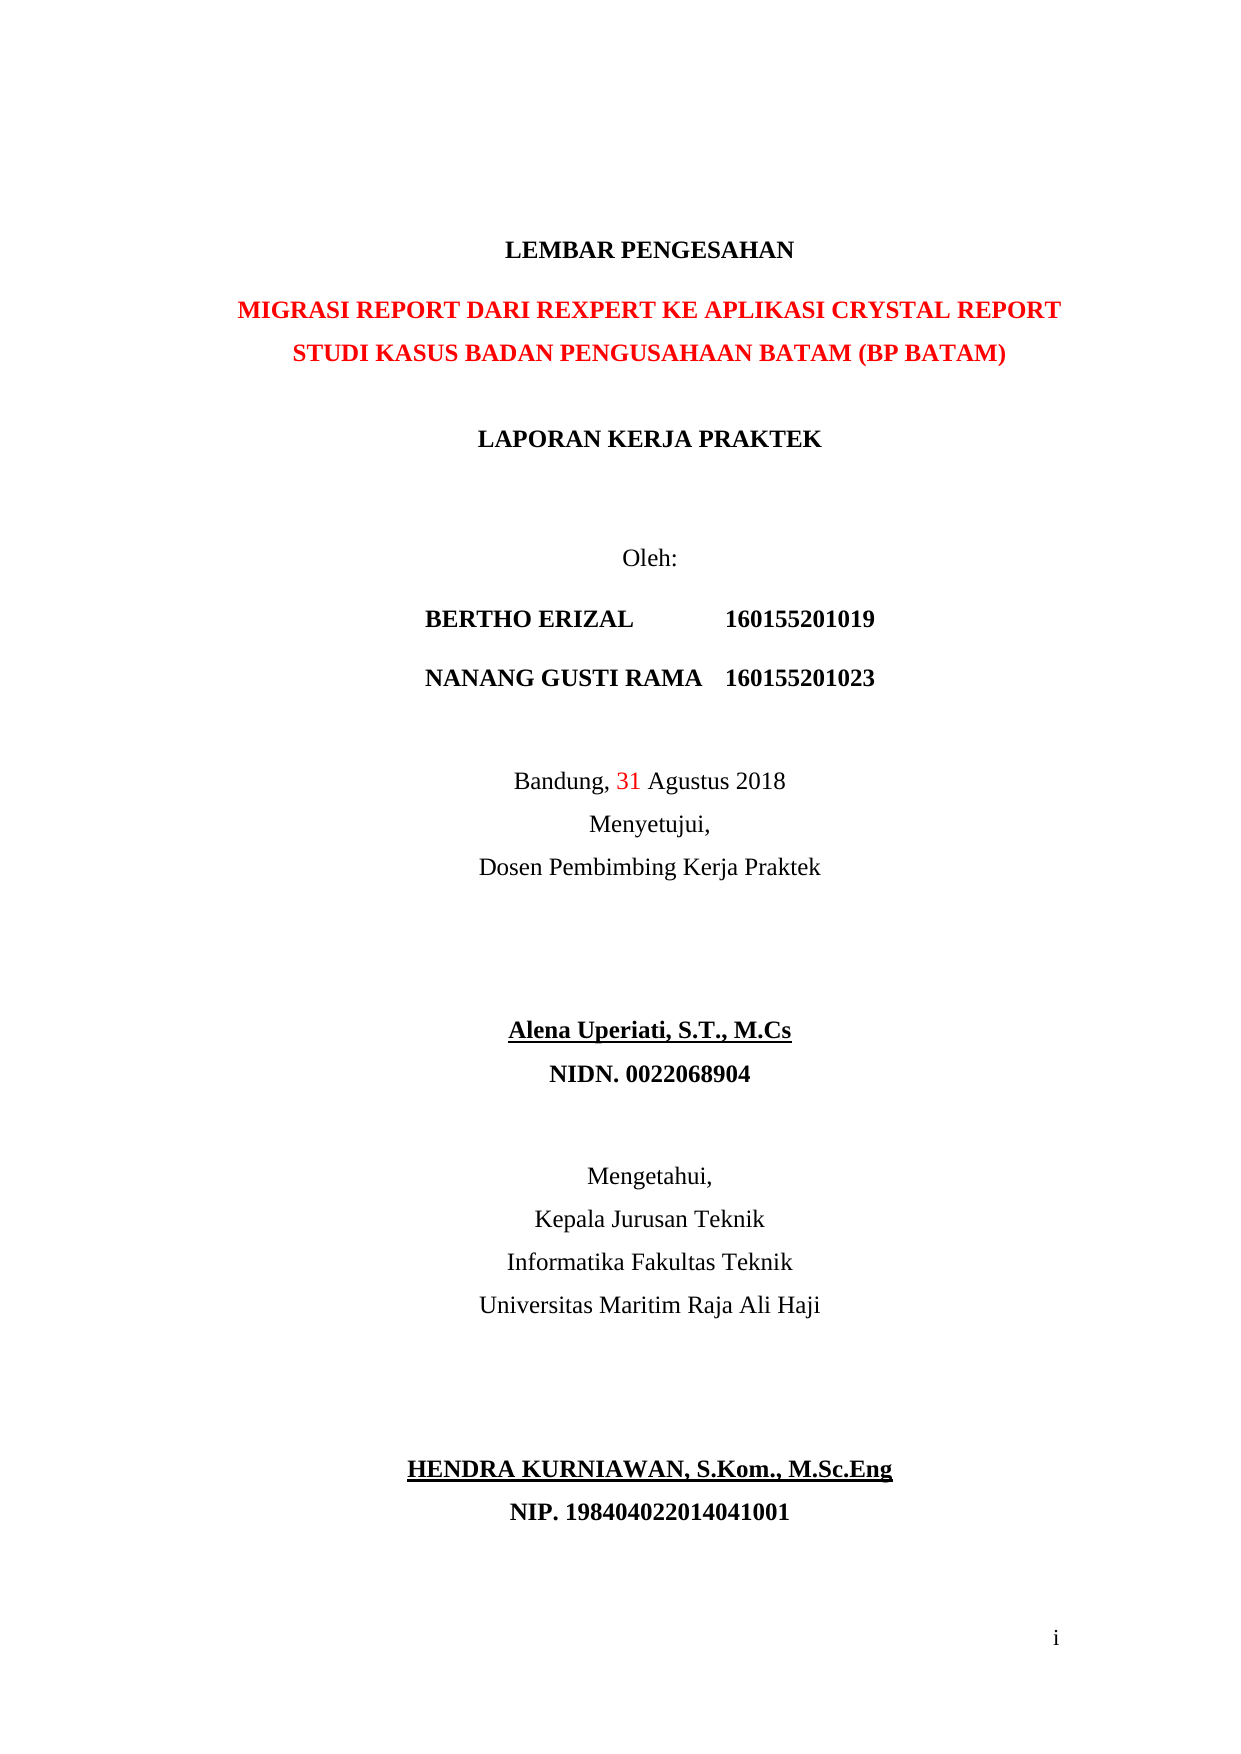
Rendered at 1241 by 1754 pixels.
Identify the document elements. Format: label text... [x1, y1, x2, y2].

text MIGRASI REPORT DARI REXPERT KE APLIKASI CRYSTAL REPORT STUDI KASUS BADAN PENGUSAHAAN BATAM (BP BATAM) [235, 295, 1064, 367]
text NANANG GUSTI RAMA 160155201023 [175, 663, 1125, 692]
subtitle NIDN. 0022068904 [393, 1059, 906, 1087]
text Dosen Pembimbing Kerja Praktek [235, 852, 1064, 881]
text Bandung, 31 Agustus 2018 Menyetujui, [472, 766, 827, 838]
subtitle Alena Uperiati, S.T., M.Cs [393, 1016, 906, 1044]
text LEMBAR PENGESAHAN [235, 235, 1064, 264]
text LAPORAN KERJA PRAKTEK [235, 424, 1064, 453]
subtitle HENDRA KURNIAWAN, S.Kom., M.Sc.Eng NIP. 198404022014041001 [393, 1454, 906, 1526]
text Oleh: [235, 543, 1064, 572]
text Mengetahui, [235, 1161, 1064, 1190]
text Kepala Jurusan Teknik Informatika Fakultas Teknik [472, 1204, 827, 1276]
text Universitas Maritim Raja Ali Haji [235, 1291, 1064, 1319]
subtitle BERTHO ERIZAL 160155201019 [175, 604, 1125, 632]
